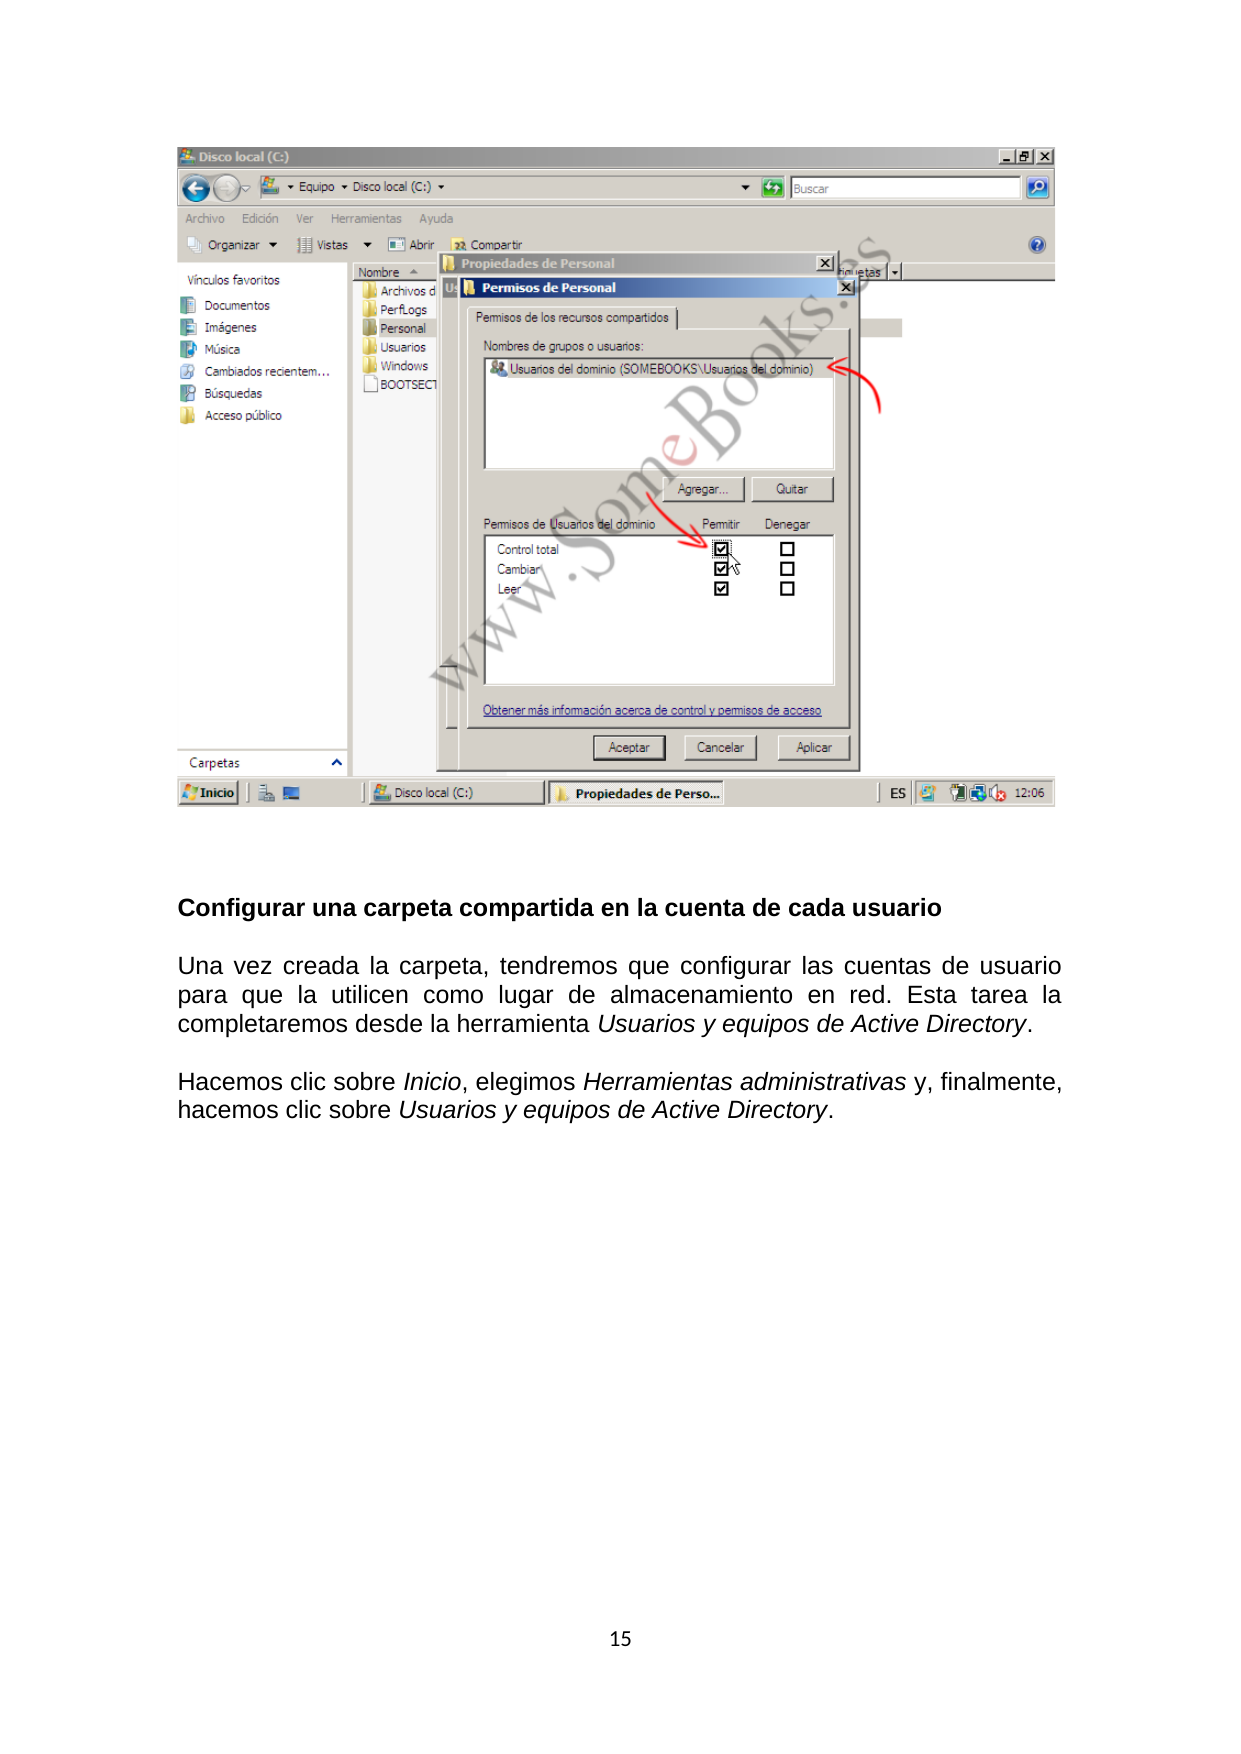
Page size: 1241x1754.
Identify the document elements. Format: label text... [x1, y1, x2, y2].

picture [177, 147, 1056, 807]
text Una vez creada la carpeta, tendremos que configurar las cuentas de usuario para que la utilicen como lugar de almacenamiento en red. Esta tarea la completaremos desde la herramienta Usuarios y equipos de Active Directory. [177, 951, 1063, 1037]
text Hacemos clic sobre Inicio, elegimos Herramientas administrativas y, finalmente, hacemos clic sobre Usuarios y equipos de Active Directory. [177, 1067, 1063, 1124]
text Configurar una carpeta compartida en la cuenta de cada usuario [177, 893, 1063, 922]
